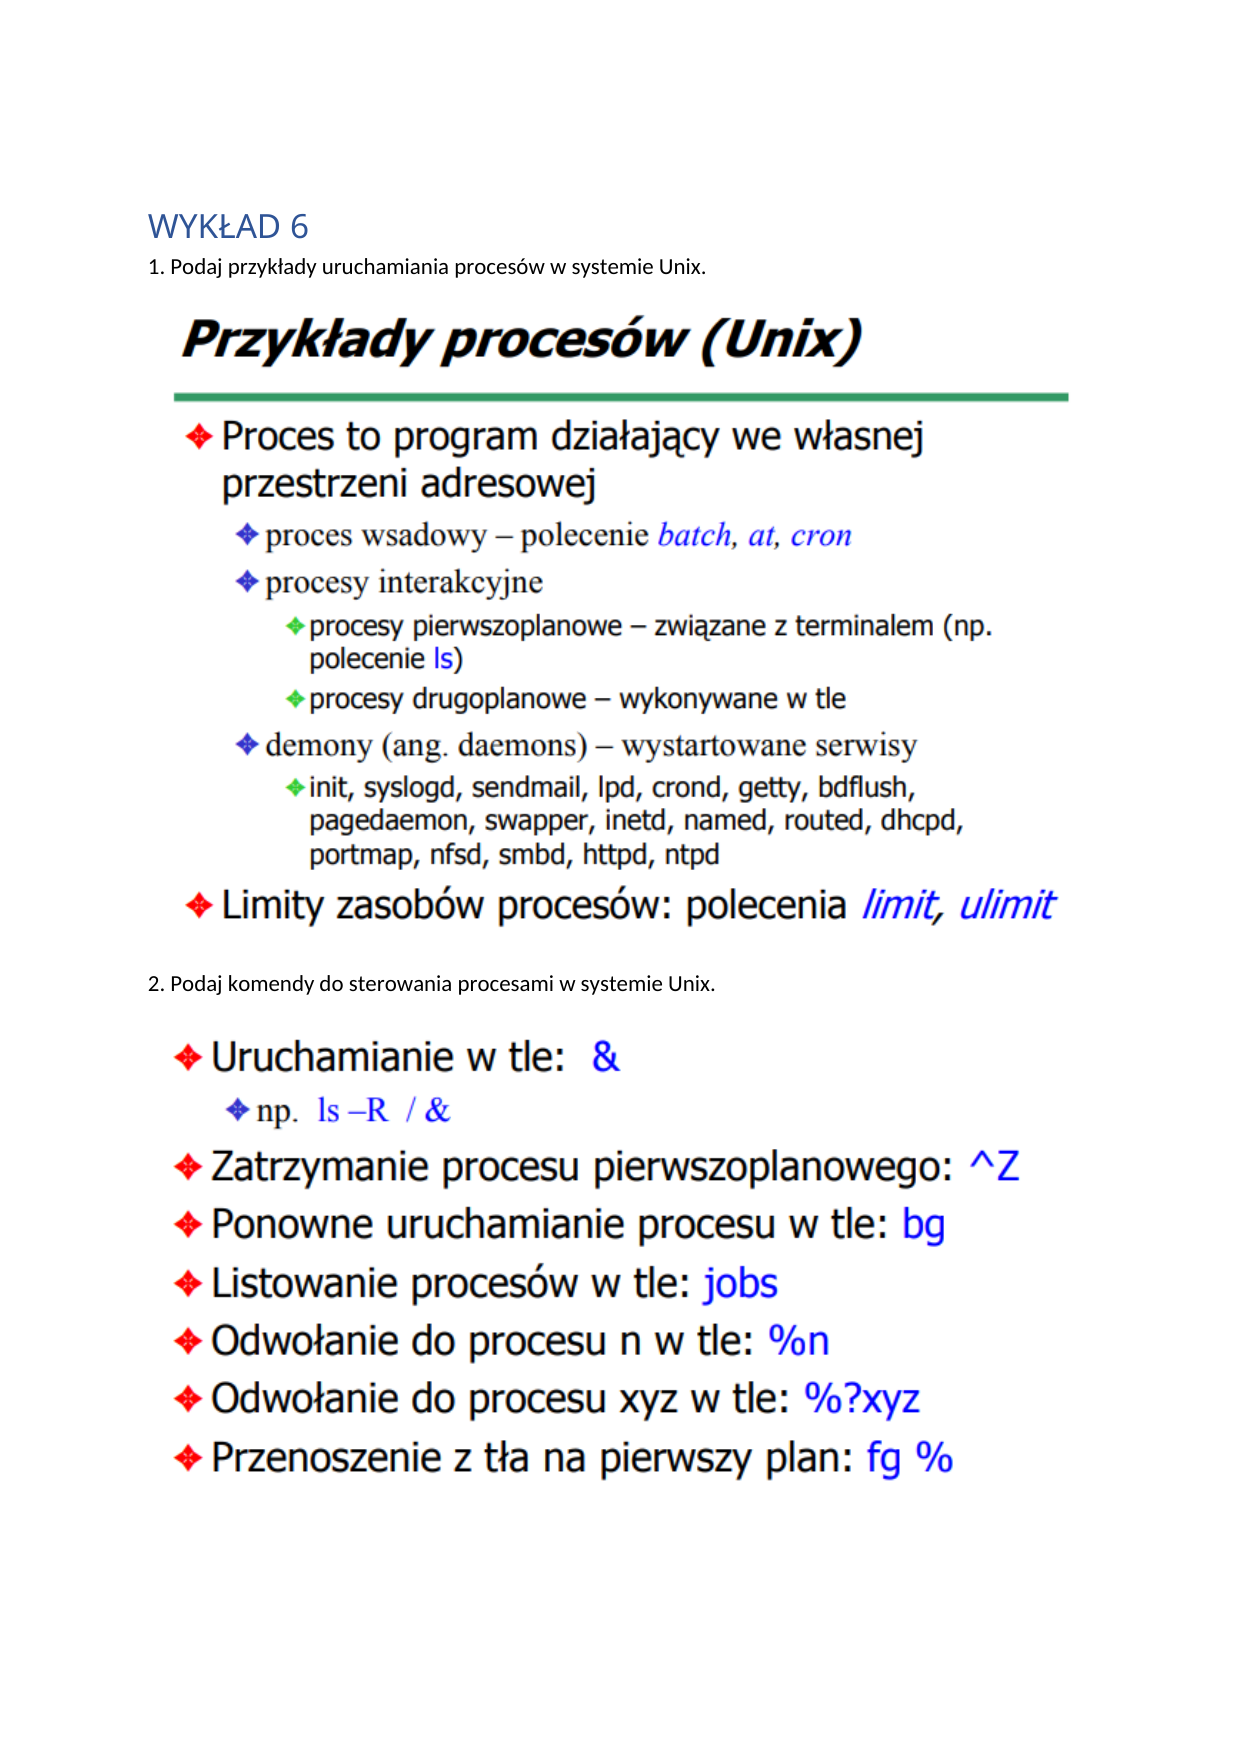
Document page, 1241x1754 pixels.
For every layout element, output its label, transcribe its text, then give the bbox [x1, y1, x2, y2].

picture [147, 282, 1093, 950]
text 1. Podaj przykłady uruchamiania procesów w systemie Unix. [148, 252, 1093, 282]
subtitle WYKŁAD 6 [148, 203, 1093, 248]
picture [147, 1015, 1093, 1516]
text 2. Podaj komendy do sterowania procesami w systemie Unix. [148, 969, 1093, 997]
